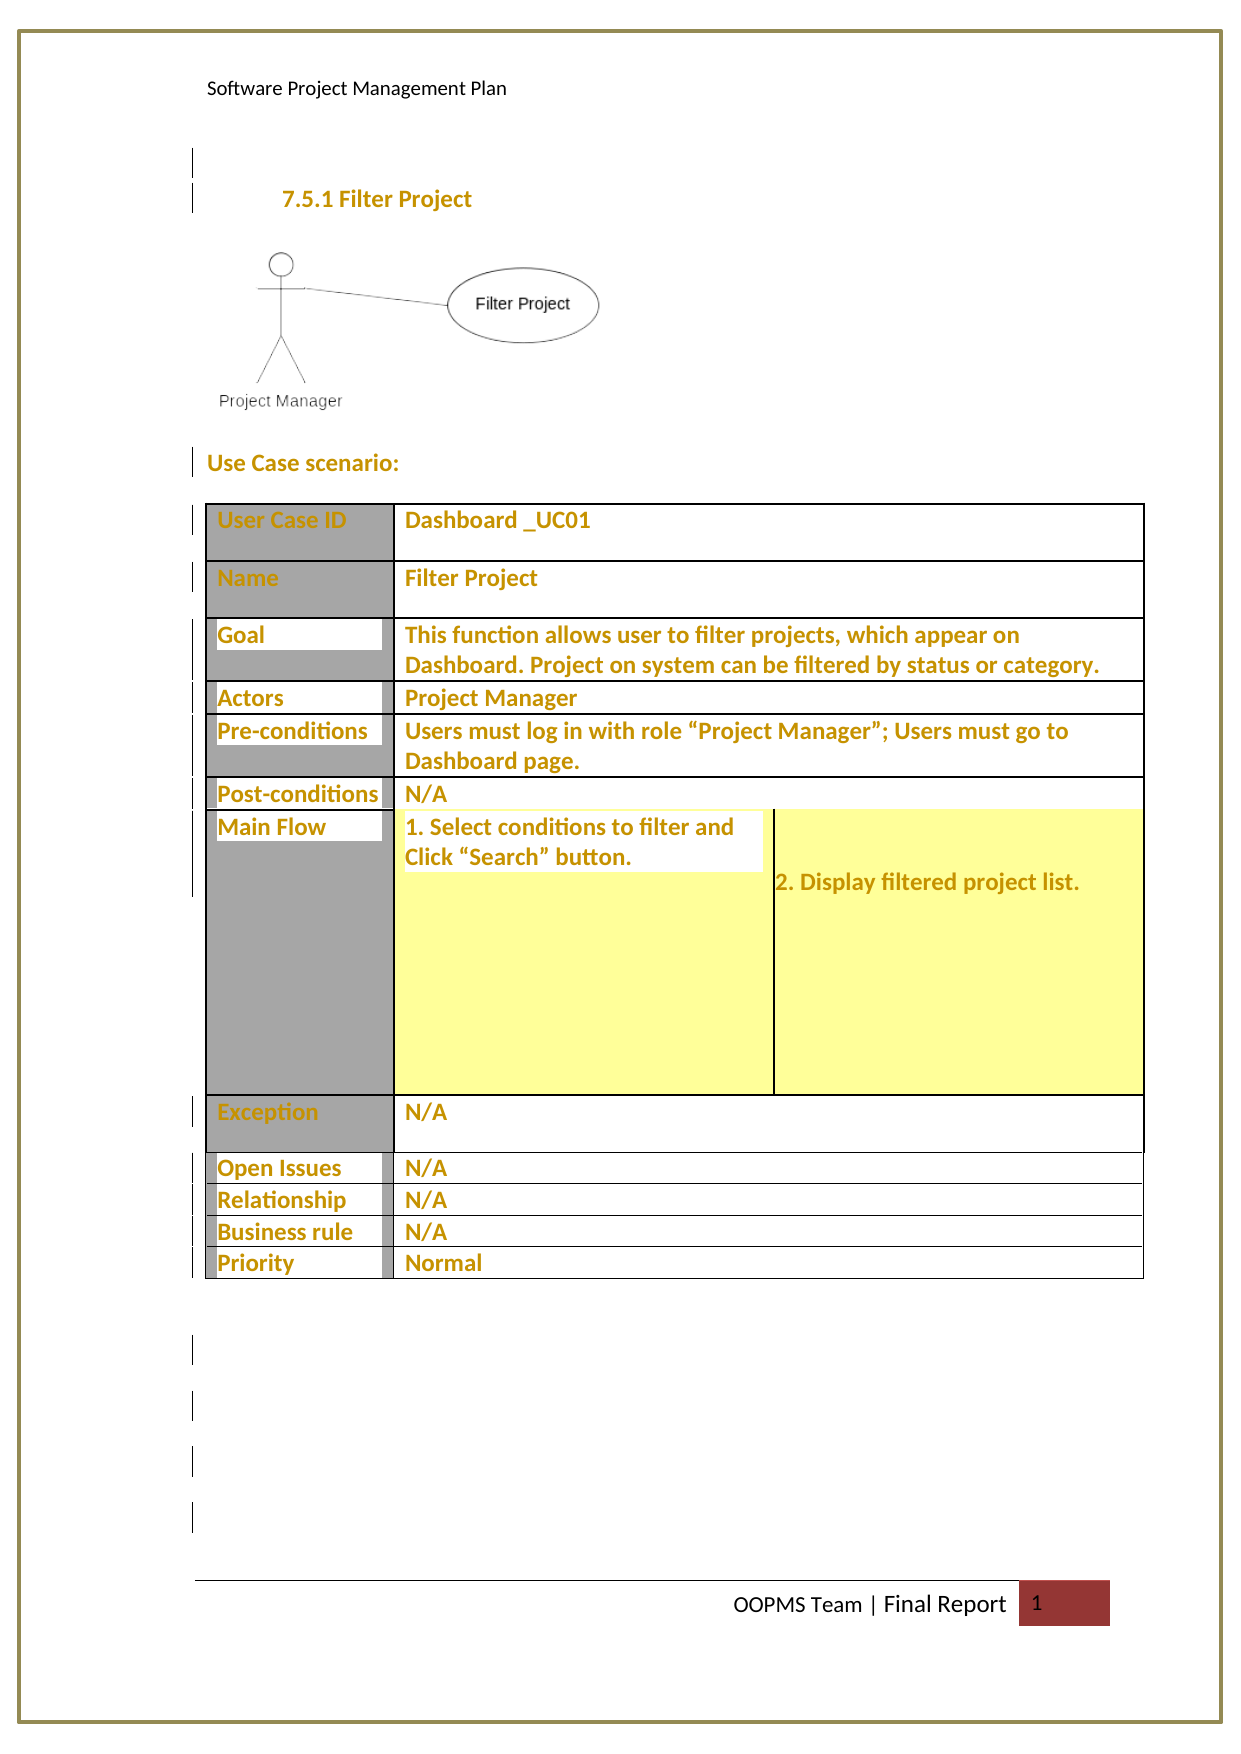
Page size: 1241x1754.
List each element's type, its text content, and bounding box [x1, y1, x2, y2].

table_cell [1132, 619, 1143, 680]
table_cell Goal [207, 619, 393, 680]
text Use Case scenario: [207, 447, 1122, 477]
table_cell Pre-conditions [207, 715, 393, 776]
table_cell Main Flow [207, 811, 393, 1094]
table_cell Name [207, 562, 393, 617]
table_cell 2. Display filtered project list. [775, 809, 1143, 1094]
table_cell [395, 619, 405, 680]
table_cell Filter Project [395, 562, 1143, 617]
table_cell Exception [207, 1096, 393, 1152]
table_cell N/A [395, 1096, 1143, 1152]
table_header User Case ID [207, 505, 393, 560]
table_header Dashboard _UC01 [395, 505, 1143, 560]
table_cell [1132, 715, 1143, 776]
table_cell 1. Select conditions to filter and Click “Search” button. [395, 809, 773, 1094]
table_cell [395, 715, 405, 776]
list 7.5.1 Filter Project [282, 183, 1122, 213]
